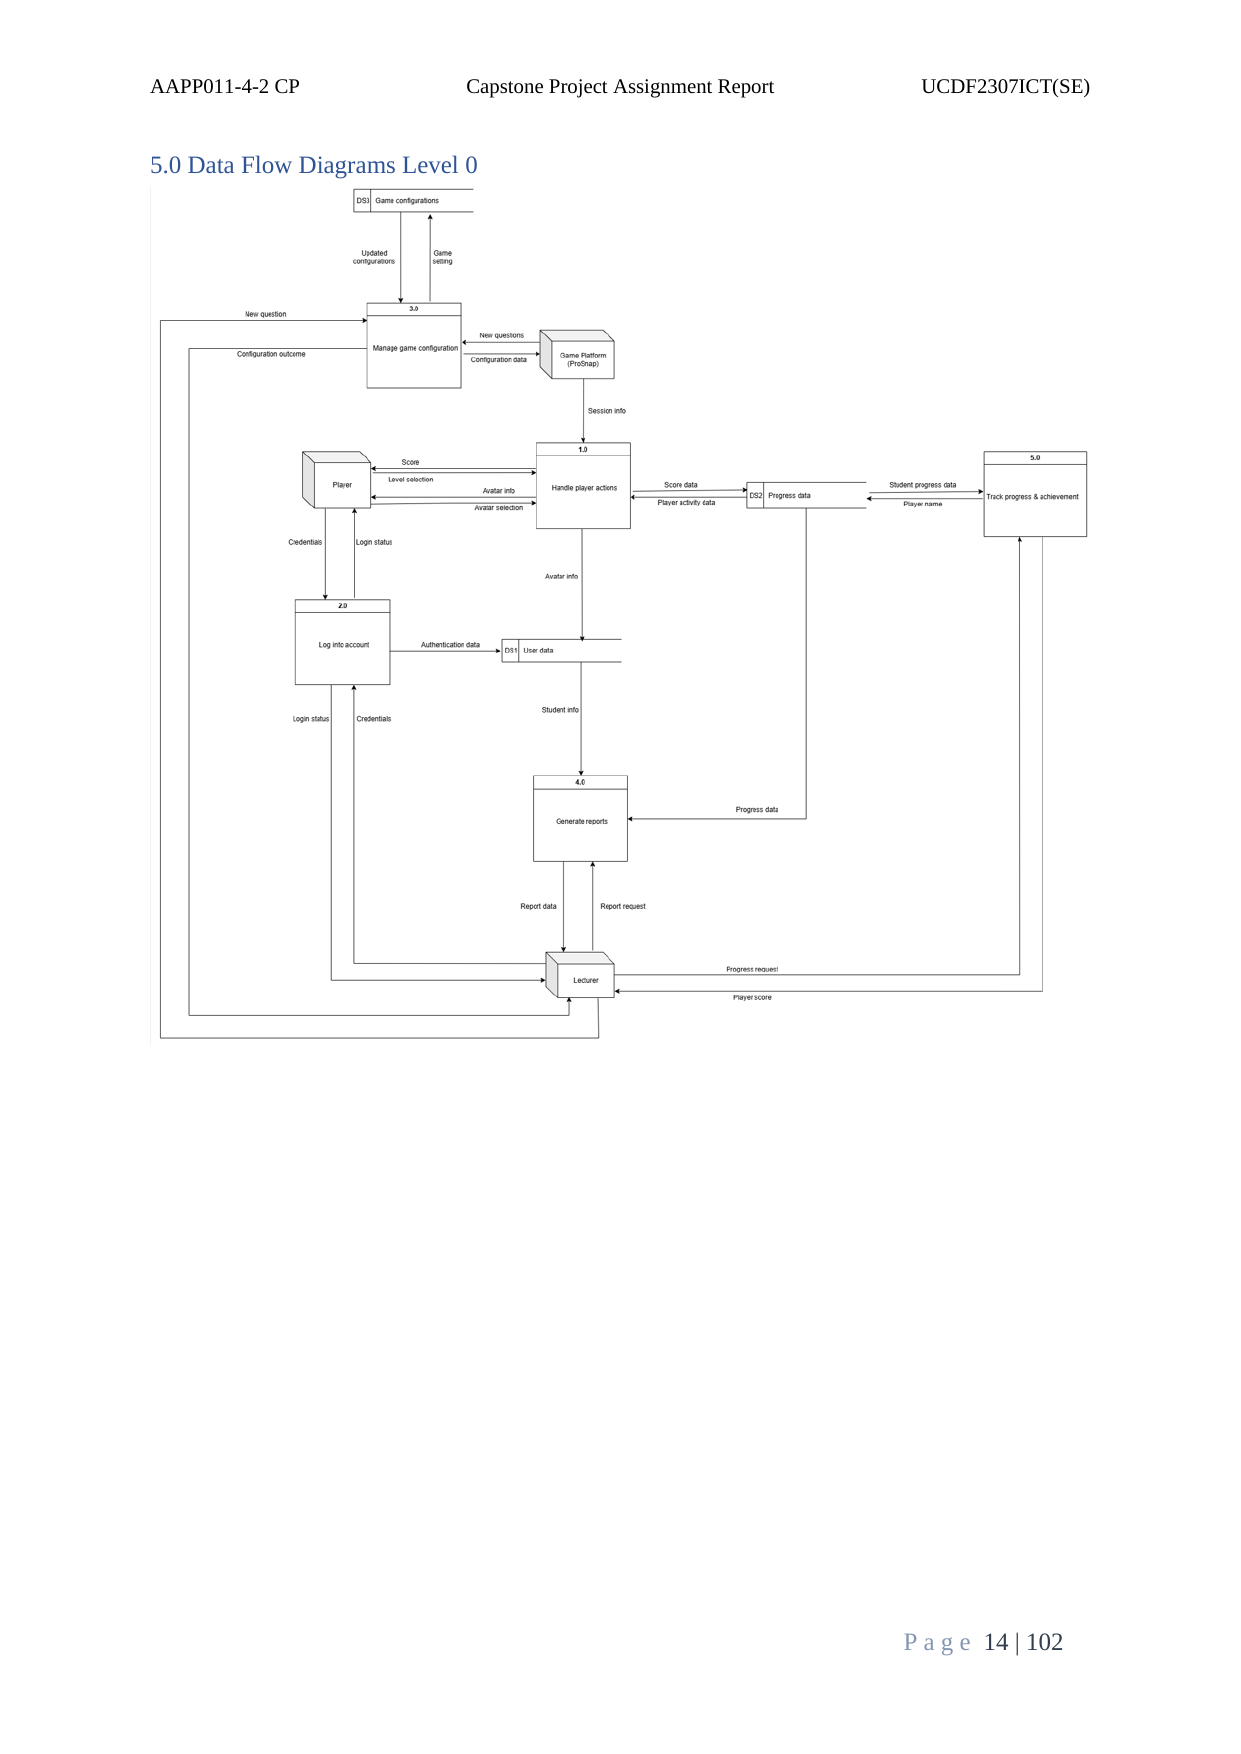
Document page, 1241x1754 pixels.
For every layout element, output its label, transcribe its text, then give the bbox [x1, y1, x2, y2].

subtitle 5.0 Data Flow Diagrams Level 0 [150, 150, 1090, 179]
picture [150, 187, 1091, 1045]
